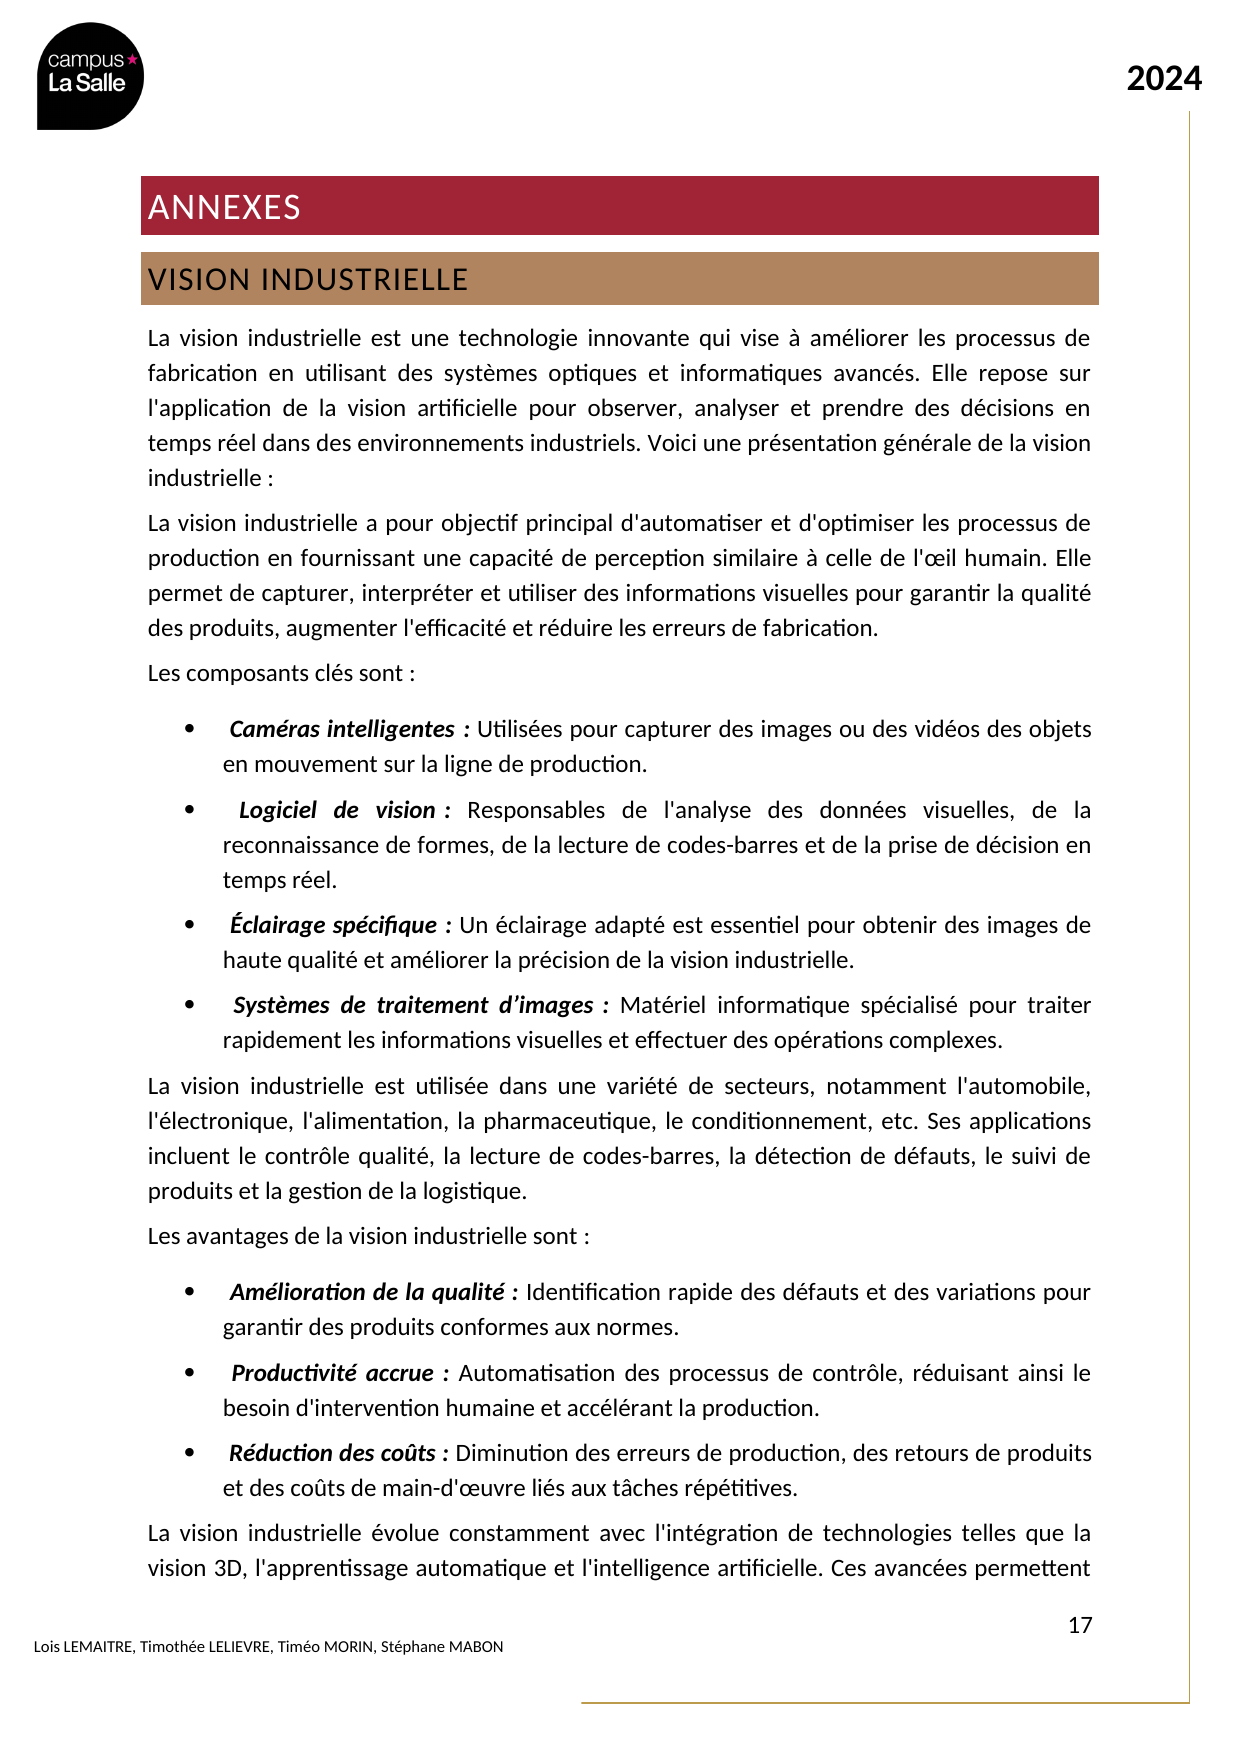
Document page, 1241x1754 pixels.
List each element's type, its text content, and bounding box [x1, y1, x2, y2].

text Les composants clés sont : [148, 657, 1093, 688]
text La vision industrielle est une technologie innovante qui vise à améliorer les processus de fabrication en utilisant des systèmes optiques et informatiques avancés. Elle repose sur l'application de la vision artificielle pour observer, analyser et prendre des décisions en temps réel dans des environnements industriels. Voici une présentation générale de la vision industrielle : [148, 322, 1093, 492]
text La vision industrielle a pour objectif principal d'automatiser et d'optimiser les processus de production en fournissant une capacité de perception similaire à celle de l'œil humain. Elle permet de capturer, interpréter et utiliser des informations visuelles pour garantir la qualité des produits, augmenter l'efficacité et réduire les erreurs de fabrication. [148, 507, 1093, 643]
list Caméras intelligentes : Utilisées pour capturer des images ou des vidéos des objets en mouvement sur la ligne de production. [185, 713, 1093, 779]
list Systèmes de traitement d’images : Matériel informatique spécialisé pour traiter rapidement les informations visuelles et effectuer des opérations complexes. [185, 989, 1093, 1055]
subtitle Vision Industrielle [148, 258, 1093, 299]
text Les avantages de la vision industrielle sont : [148, 1220, 1093, 1251]
text La vision industrielle est utilisée dans une variété de secteurs, notamment l'automobile, l'électronique, l'alimentation, la pharmaceutique, le conditionnement, etc. Ses applications incluent le contrôle qualité, la lecture de codes-barres, la détection de défauts, le suivi de produits et la gestion de la logistique. [148, 1070, 1093, 1206]
list Logiciel de vision : Responsables de l'analyse des données visuelles, de la reconnaissance de formes, de la lecture de codes-barres et de la prise de décision en temps réel. [185, 794, 1093, 894]
list Productivité accrue : Automatisation des processus de contrôle, réduisant ainsi le besoin d'intervention humaine et accélérant la production. [185, 1357, 1093, 1422]
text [148, 1517, 1093, 1583]
picture [31, 18, 149, 135]
list Réduction des coûts : Diminution des erreurs de production, des retours de produits et des coûts de main-d'œuvre liés aux tâches répétitives. [185, 1437, 1093, 1503]
list Amélioration de la qualité : Identification rapide des défauts et des variations pour garantir des produits conformes aux normes. [185, 1276, 1093, 1342]
list Éclairage spécifique : Un éclairage adapté est essentiel pour obtenir des images de haute qualité et améliorer la précision de la vision industrielle. [185, 909, 1093, 975]
subtitle Annexes [148, 183, 1093, 228]
